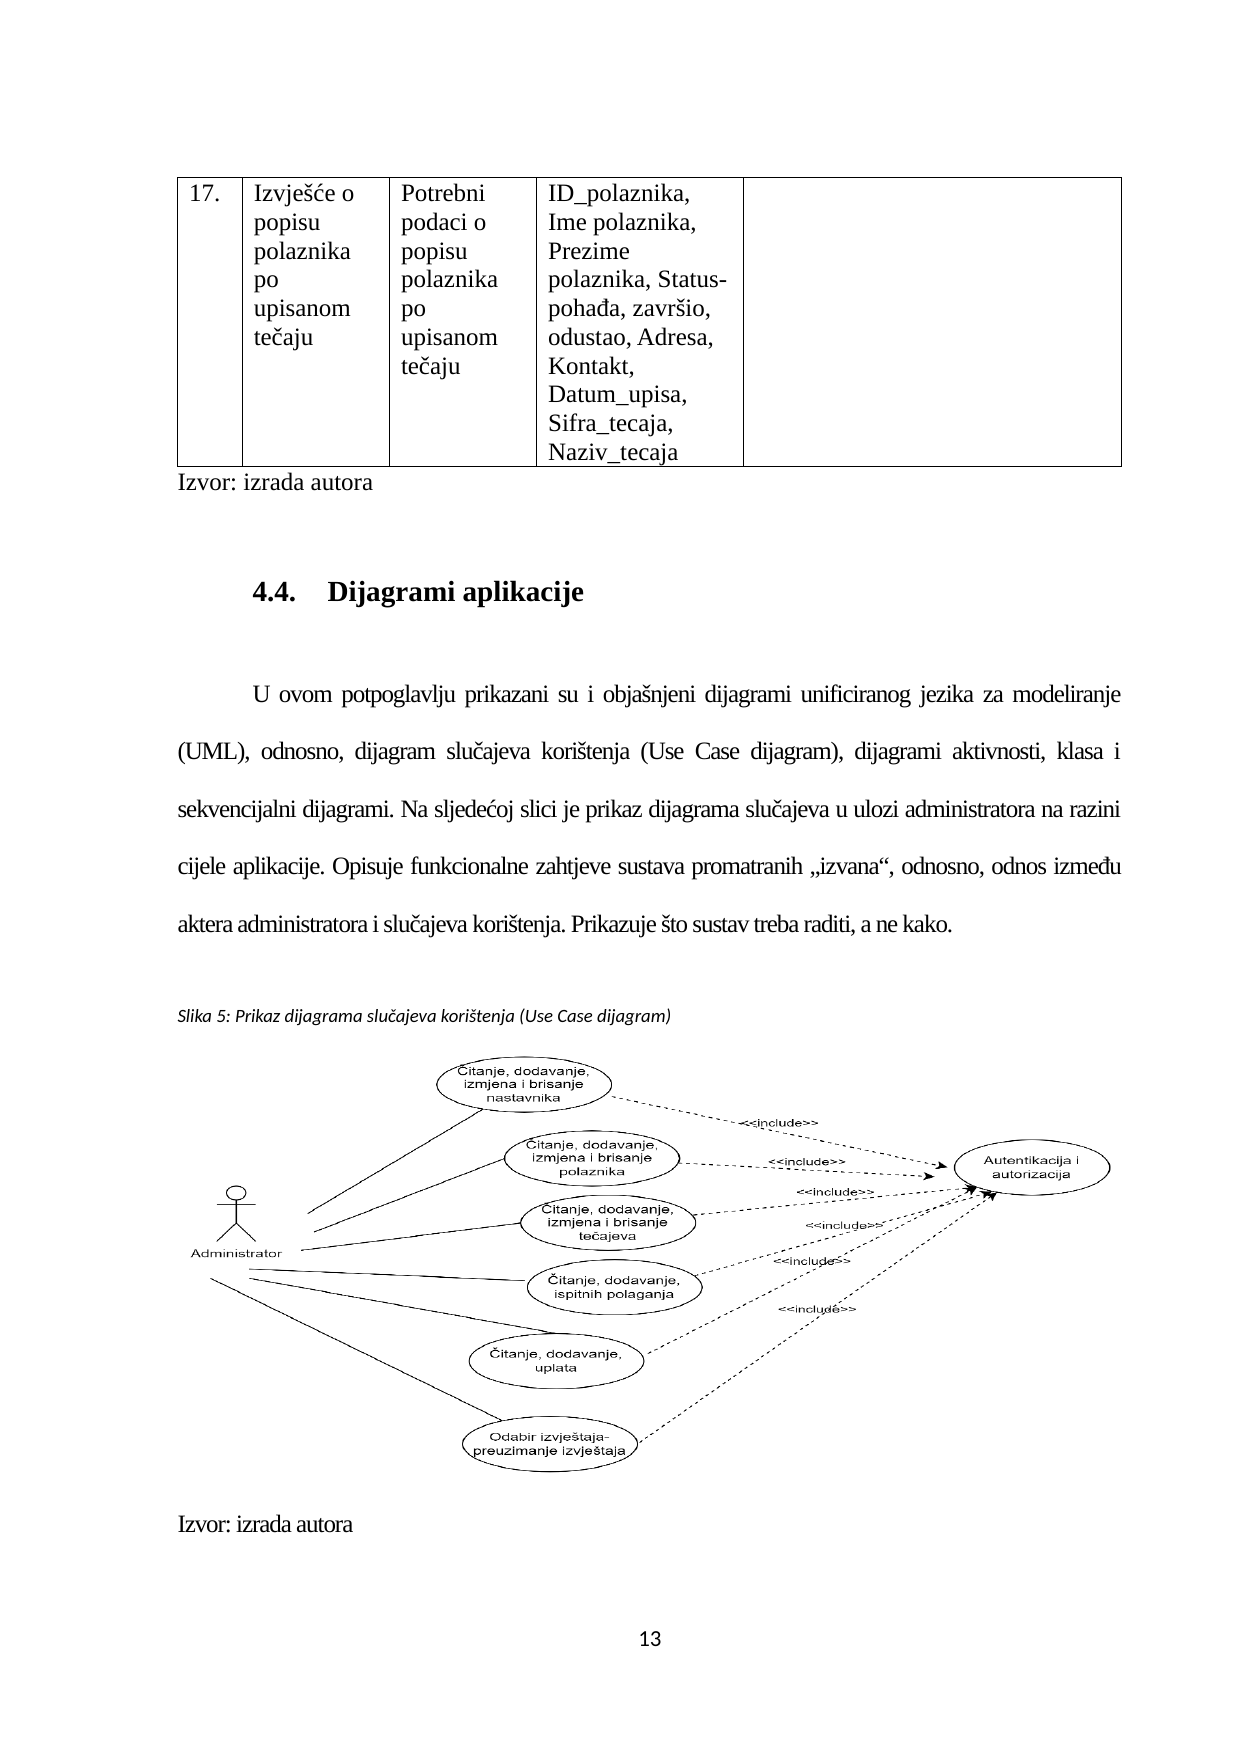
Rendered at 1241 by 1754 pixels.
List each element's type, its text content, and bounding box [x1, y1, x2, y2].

table_cell Potrebni podaci o popisu polaznika po upisanom tečaju [390, 178, 536, 466]
table_cell Izvješće o popisu polaznika po upisanom tečaju [243, 178, 389, 466]
subtitle Dijagrami aplikacije [252, 574, 1122, 608]
text U ovom potpoglavlju prikazani su i objašnjeni dijagrami unificiranog jezika za modeliranje (UML), odnosno, dijagram slučajeva korištenja (Use Case dijagram), dijagrami aktivnosti, klasa i sekvencijalni dijagrami. Na sljedećoj slici je prikaz dijagrama slučajeva u ulozi administratora na razini cijele aplikacije. Opisuje funkcionalne zahtjeve sustava promatranih „izvana“, odnosno, odnos između aktera administratora i slučajeva korištenja. Prikazuje što sustav treba raditi, a ne kako. [177, 679, 1122, 938]
picture [177, 1047, 1123, 1481]
table_cell ID_polaznika, Ime polaznika, Prezime polaznika, Status- pohađa, završio, odustao, Adresa, Kontakt, Datum_upisa, Sifra_tecaja, Naziv_tecaja [537, 178, 743, 466]
text Izvor: izrada autora [177, 467, 1122, 496]
text Izvor: izrada autora [177, 1509, 1122, 1538]
table_cell 17. [178, 178, 242, 466]
table_cell [744, 178, 1121, 466]
text Slika 5: Prikaz dijagrama slučajeva korištenja (Use Case dijagram) [177, 1004, 1122, 1027]
